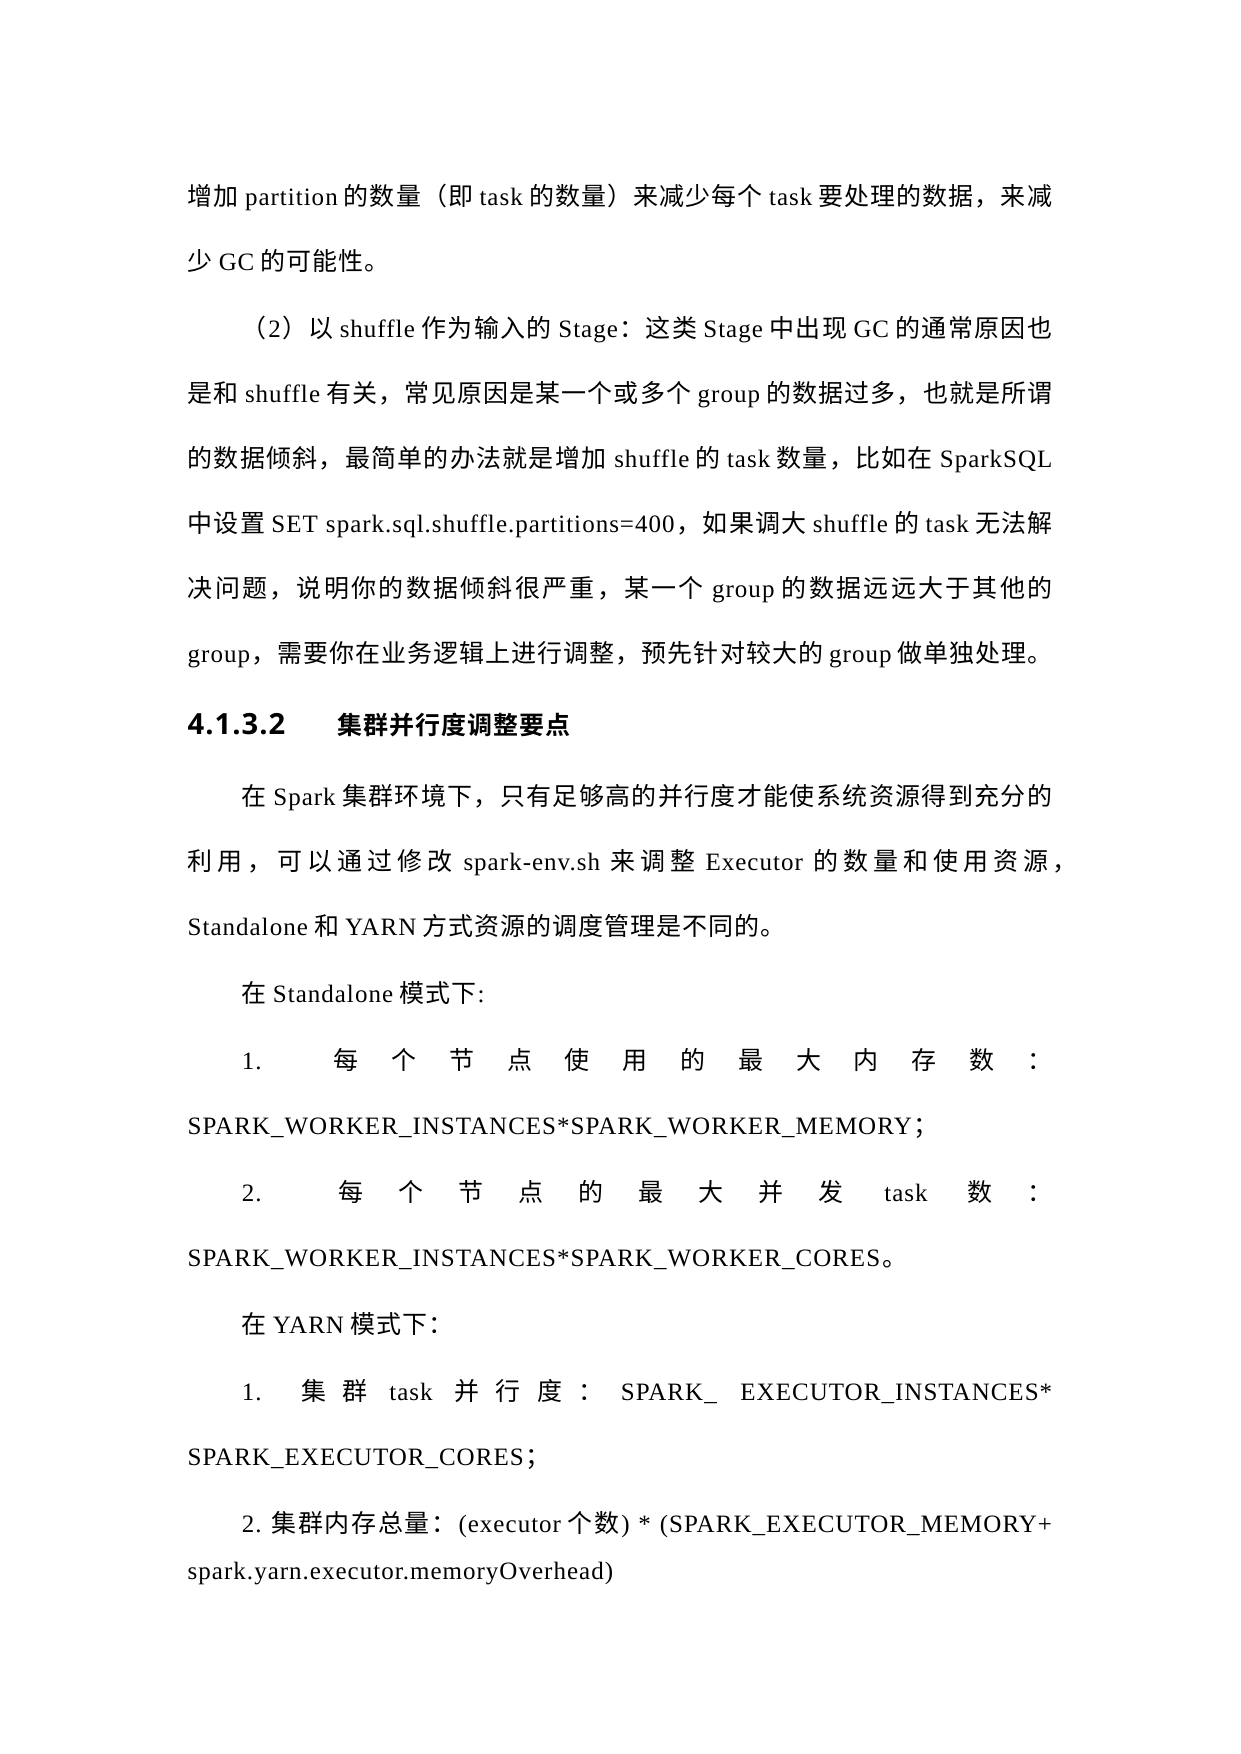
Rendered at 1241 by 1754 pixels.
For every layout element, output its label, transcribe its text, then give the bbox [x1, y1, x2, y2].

text （2）以shuffle作为输入的Stage：这类Stage中出现GC的通常原因也是和shuffle有关，常见原因是某一个或多个group的数据过多，也就是所谓的数据倾斜，最简单的办法就是增加shuffle的task数量，比如在SparkSQL中设置SET spark.sql.shuffle.partitions=400，如果调大shuffle的task无法解决问题，说明你的数据倾斜很严重，某一个group的数据远远大于其他的group，需要你在业务逻辑上进行调整，预先针对较大的group做单独处理。 [187, 294, 1053, 684]
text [187, 162, 1053, 292]
text 在YARN模式下： [187, 1290, 1053, 1355]
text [187, 1489, 1053, 1587]
text 在Standalone模式下: [187, 959, 1053, 1024]
text 1. 每个节点使用的最大内存数：SPARK_WORKER_INSTANCES*SPARK_WORKER_MEMORY； [187, 1026, 1053, 1156]
text 在Spark集群环境下，只有足够高的并行度才能使系统资源得到充分的利用，可以通过修改spark-env.sh来调整Executor的数量和使用资源，Standalone和YARN方式资源的调度管理是不同的。 [187, 762, 1053, 957]
text 1. 集群task并行度：SPARK_ EXECUTOR_INSTANCES* SPARK_EXECUTOR_CORES； [187, 1357, 1053, 1487]
text 2. 每个节点的最大并发task数：SPARK_WORKER_INSTANCES*SPARK_WORKER_CORES。 [187, 1158, 1053, 1288]
subtitle 集群并行度调整要点 [187, 690, 1053, 755]
